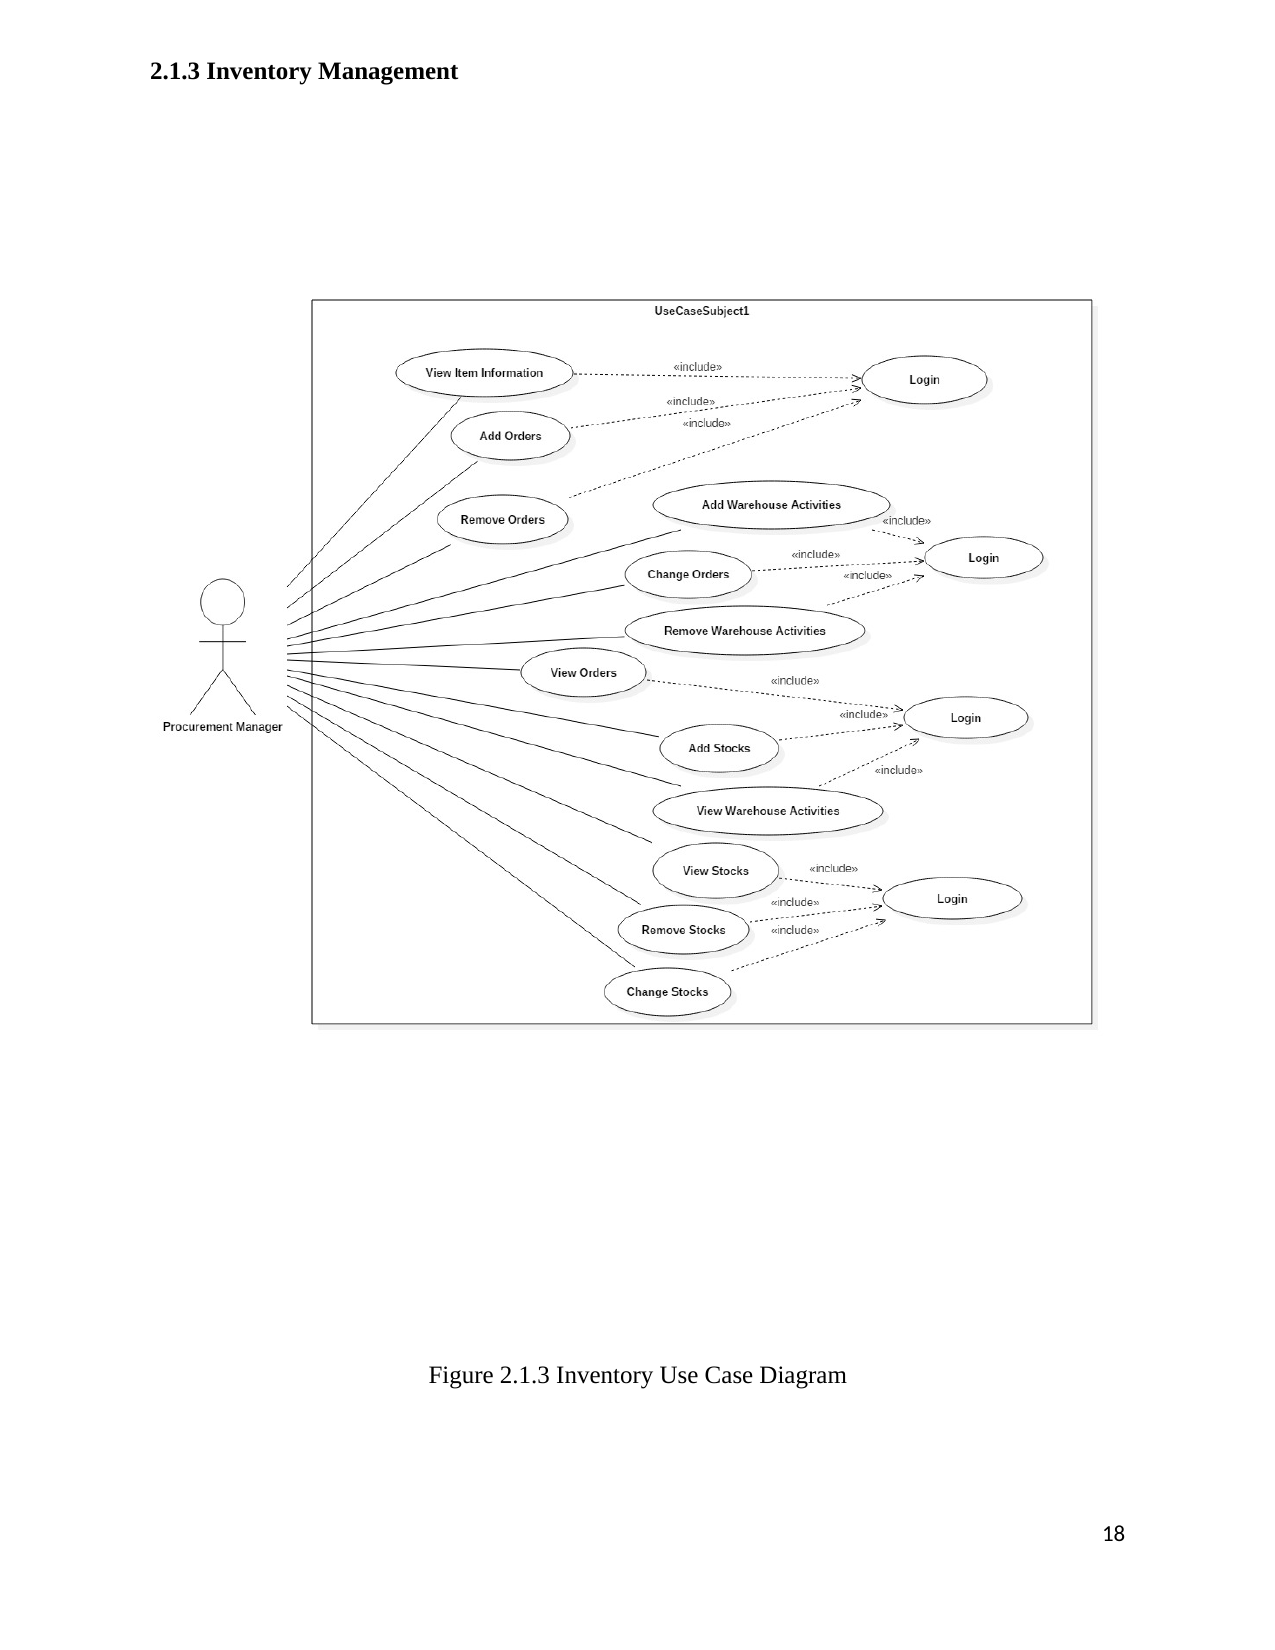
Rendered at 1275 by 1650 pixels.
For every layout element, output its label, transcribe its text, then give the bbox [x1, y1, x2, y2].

picture [150, 291, 1125, 1058]
text 2.1.3 Inventory Management [150, 56, 1125, 85]
text Figure 2.1.3 Inventory Use Case Diagram [150, 1361, 1125, 1389]
